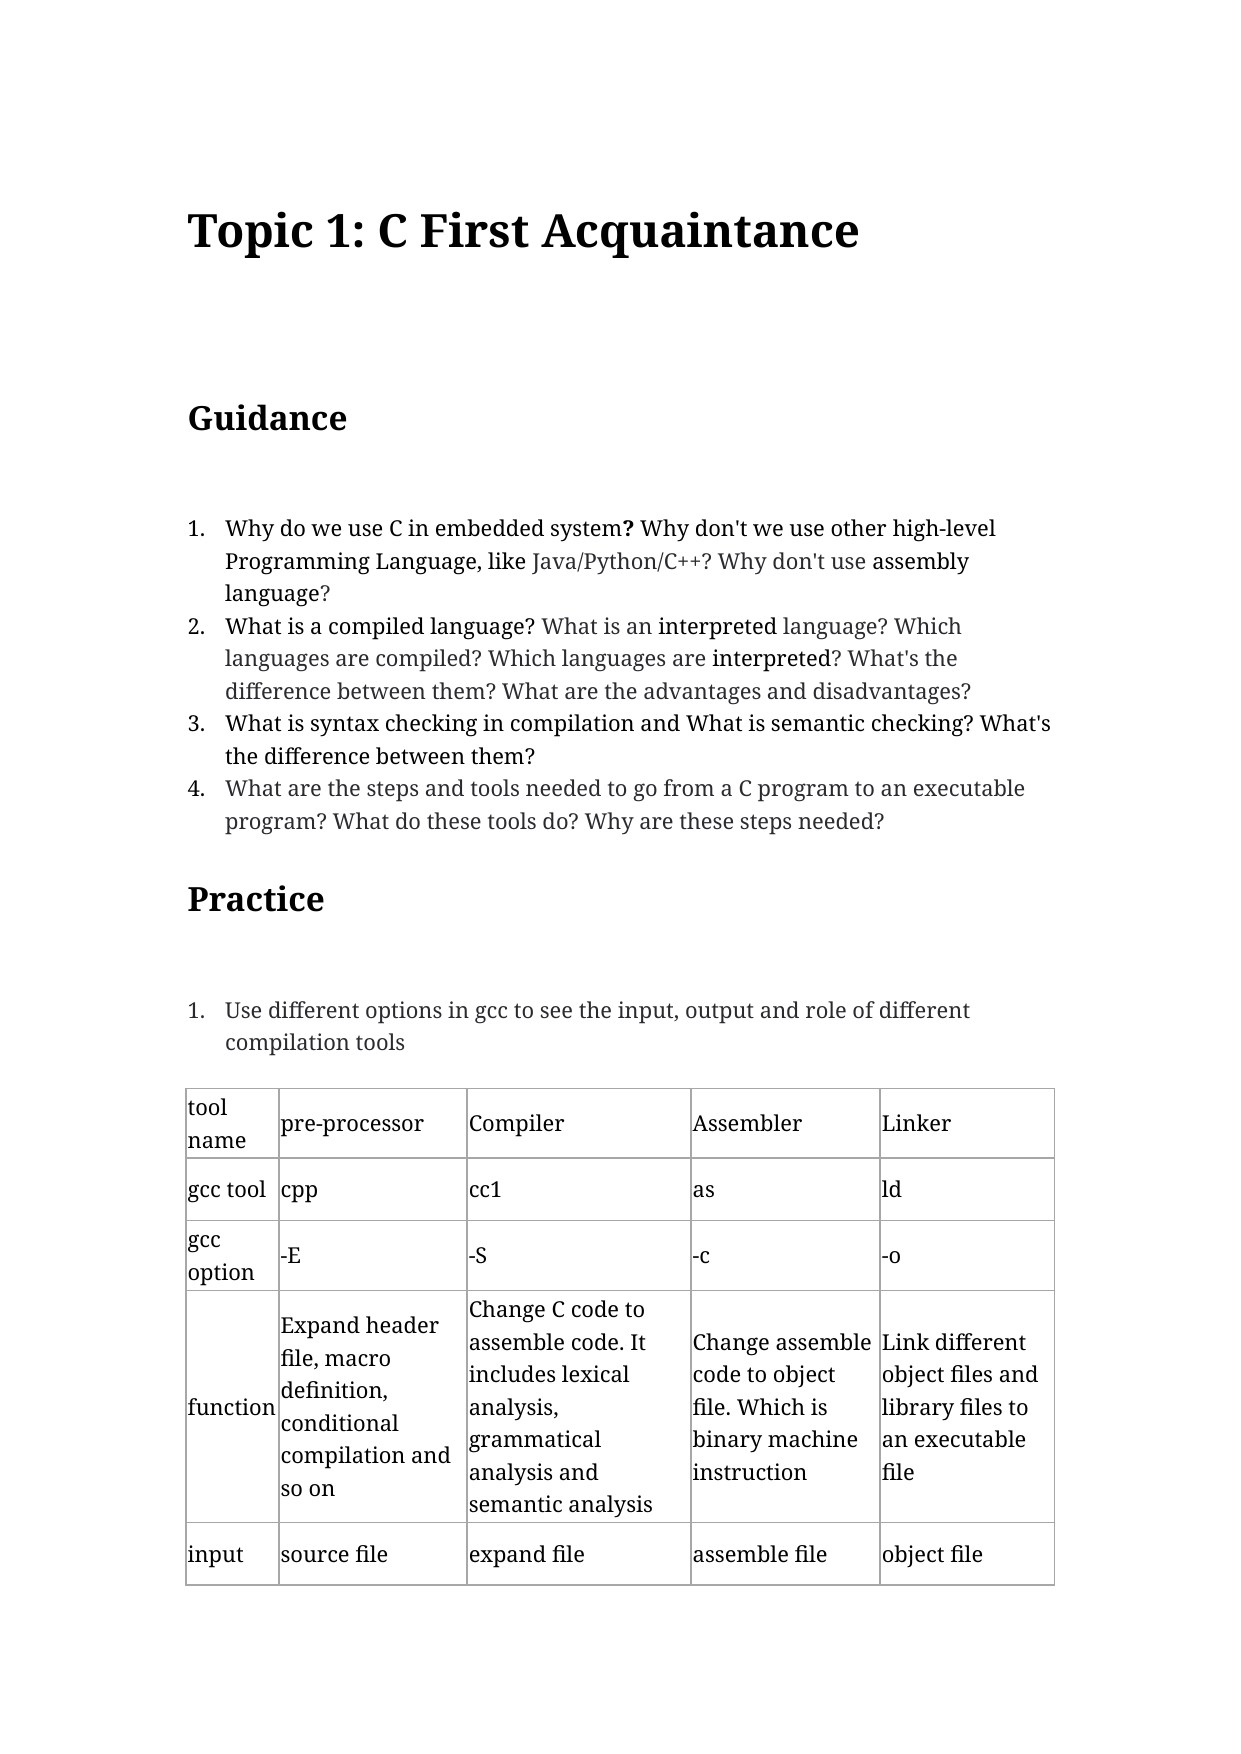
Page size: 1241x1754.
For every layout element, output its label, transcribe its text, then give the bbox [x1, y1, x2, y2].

table_header Compiler [468, 1089, 690, 1157]
list Why do we use C in embedded system? Why don't we use other high-level Programming Language, like Java/Python/C++? Why don't use assembly language? [187, 512, 1053, 609]
list What is syntax checking in compilation and What is semantic checking? What's the difference between them? [187, 707, 1053, 772]
table_cell expand file [468, 1523, 690, 1584]
subtitle Guidance [187, 385, 1053, 450]
table_cell source file [280, 1523, 466, 1584]
table_cell -o [881, 1221, 1054, 1289]
table_cell Expand header file, macro definition, conditional compilation and so on [280, 1291, 466, 1522]
list Use different options in gcc to see the input, output and role of different compilation tools [187, 993, 1053, 1058]
table_cell function [187, 1291, 278, 1522]
table_cell assemble file [692, 1523, 879, 1584]
table_cell input [187, 1523, 278, 1584]
table_cell -c [692, 1221, 879, 1289]
table_header Assembler [692, 1089, 879, 1157]
table_cell object file [881, 1523, 1054, 1584]
table_header Linker [881, 1089, 1054, 1157]
table_cell Change assemble code to object file. Which is binary machine instruction [692, 1291, 879, 1522]
table_cell as [692, 1159, 879, 1220]
table_cell cc1 [468, 1159, 690, 1220]
table_cell Change C code to assemble code. It includes lexical analysis, grammatical analysis and semantic analysis [468, 1291, 690, 1522]
subtitle Practice [187, 866, 1053, 931]
subtitle Topic 1: C First Acquaintance [187, 197, 1053, 262]
table_cell cpp [280, 1159, 466, 1220]
table_cell Link different object files and library files to an executable file [881, 1291, 1054, 1522]
table_cell -E [280, 1221, 466, 1289]
table_header tool name [187, 1089, 278, 1157]
table_header pre-processor [280, 1089, 466, 1157]
table_cell gcc option [187, 1221, 278, 1289]
table_cell gcc tool [187, 1159, 278, 1220]
list What are the steps and tools needed to go from a C program to an executable program? What do these tools do? Why are these steps needed? [187, 772, 1053, 837]
table_cell -S [468, 1221, 690, 1289]
table_cell ld [881, 1159, 1054, 1220]
list What is a compiled language? What is an interpreted language? Which languages are compiled? Which languages are interpreted? What's the difference between them? What are the advantages and disadvantages? [187, 609, 1053, 707]
